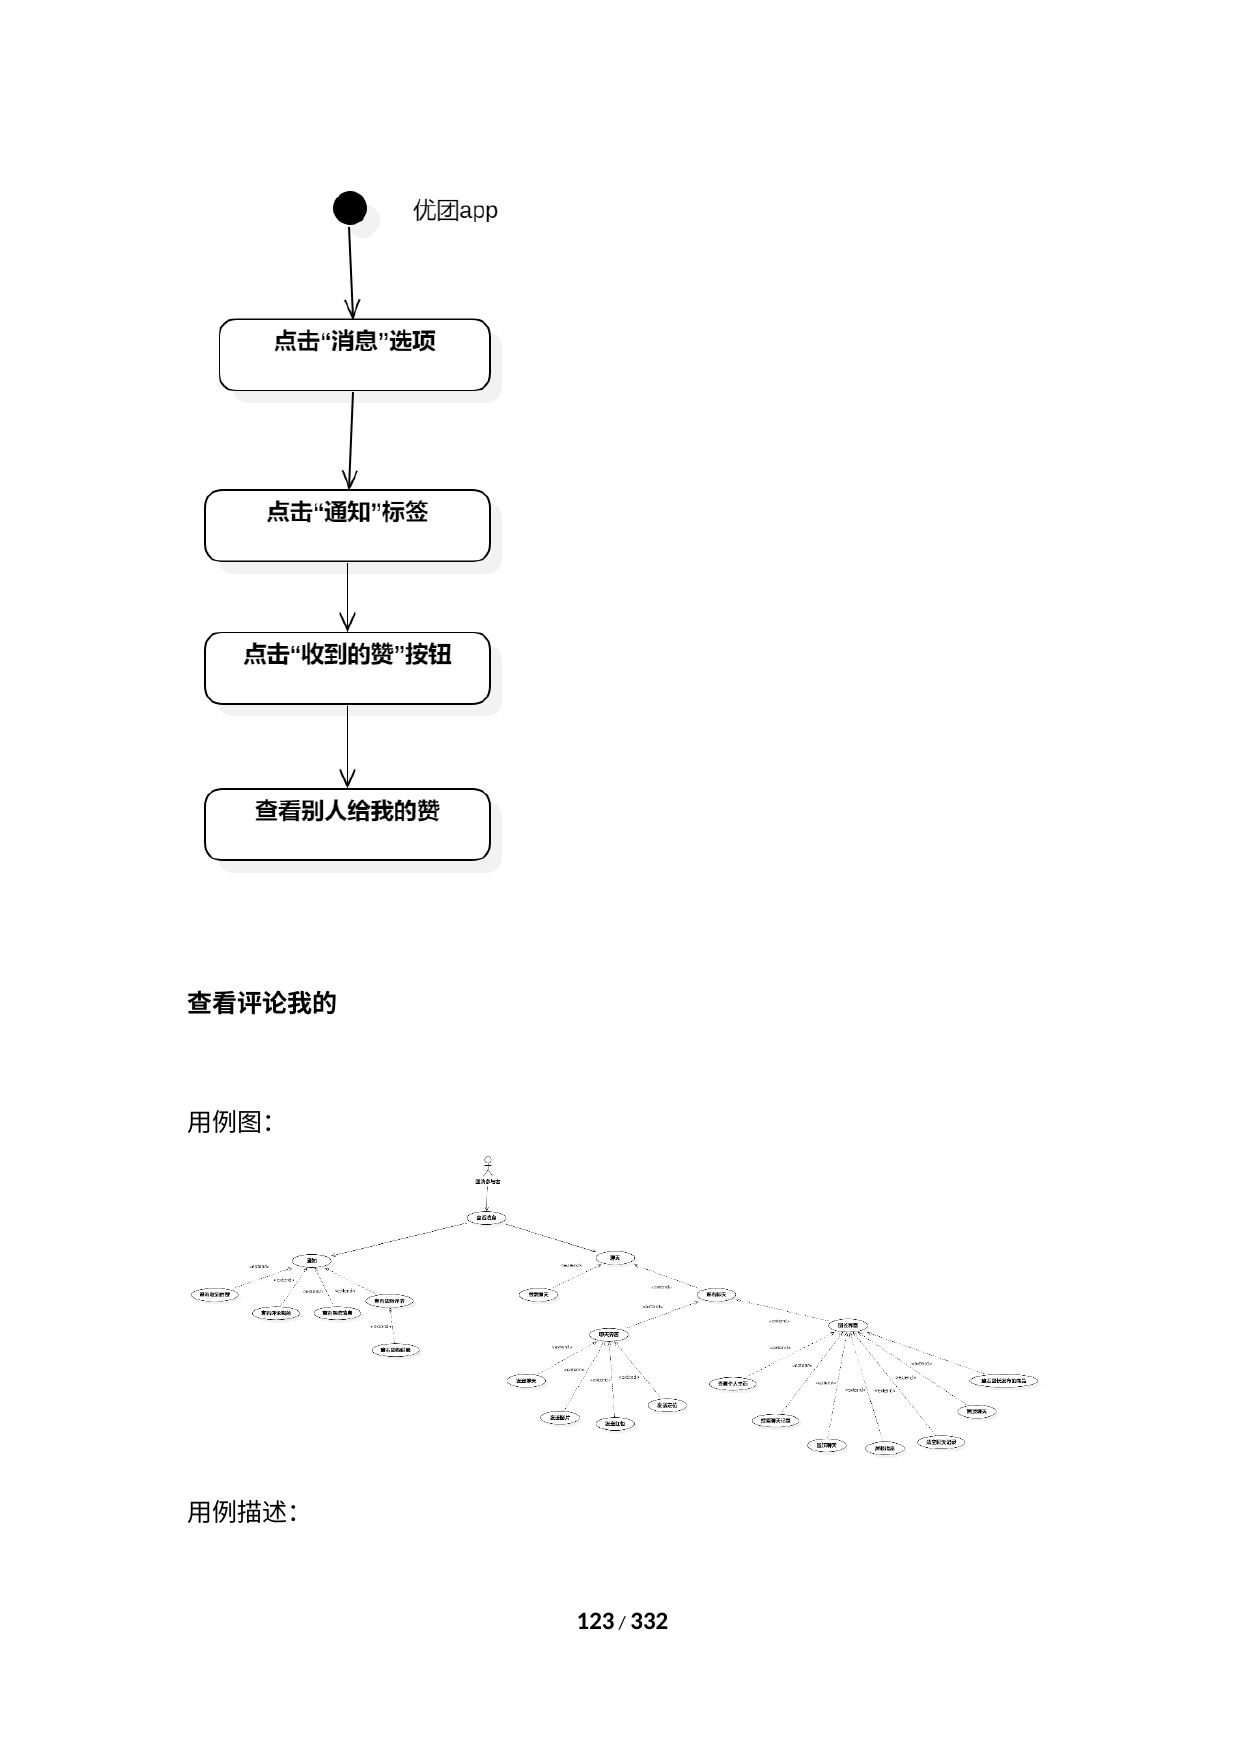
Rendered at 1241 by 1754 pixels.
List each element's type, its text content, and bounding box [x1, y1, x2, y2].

picture [187, 173, 580, 931]
picture [187, 1152, 1053, 1470]
text 用例描述： [187, 1478, 1053, 1543]
text 用例图： [187, 1088, 1053, 1152]
text 查看评论我的 [187, 969, 1053, 1034]
